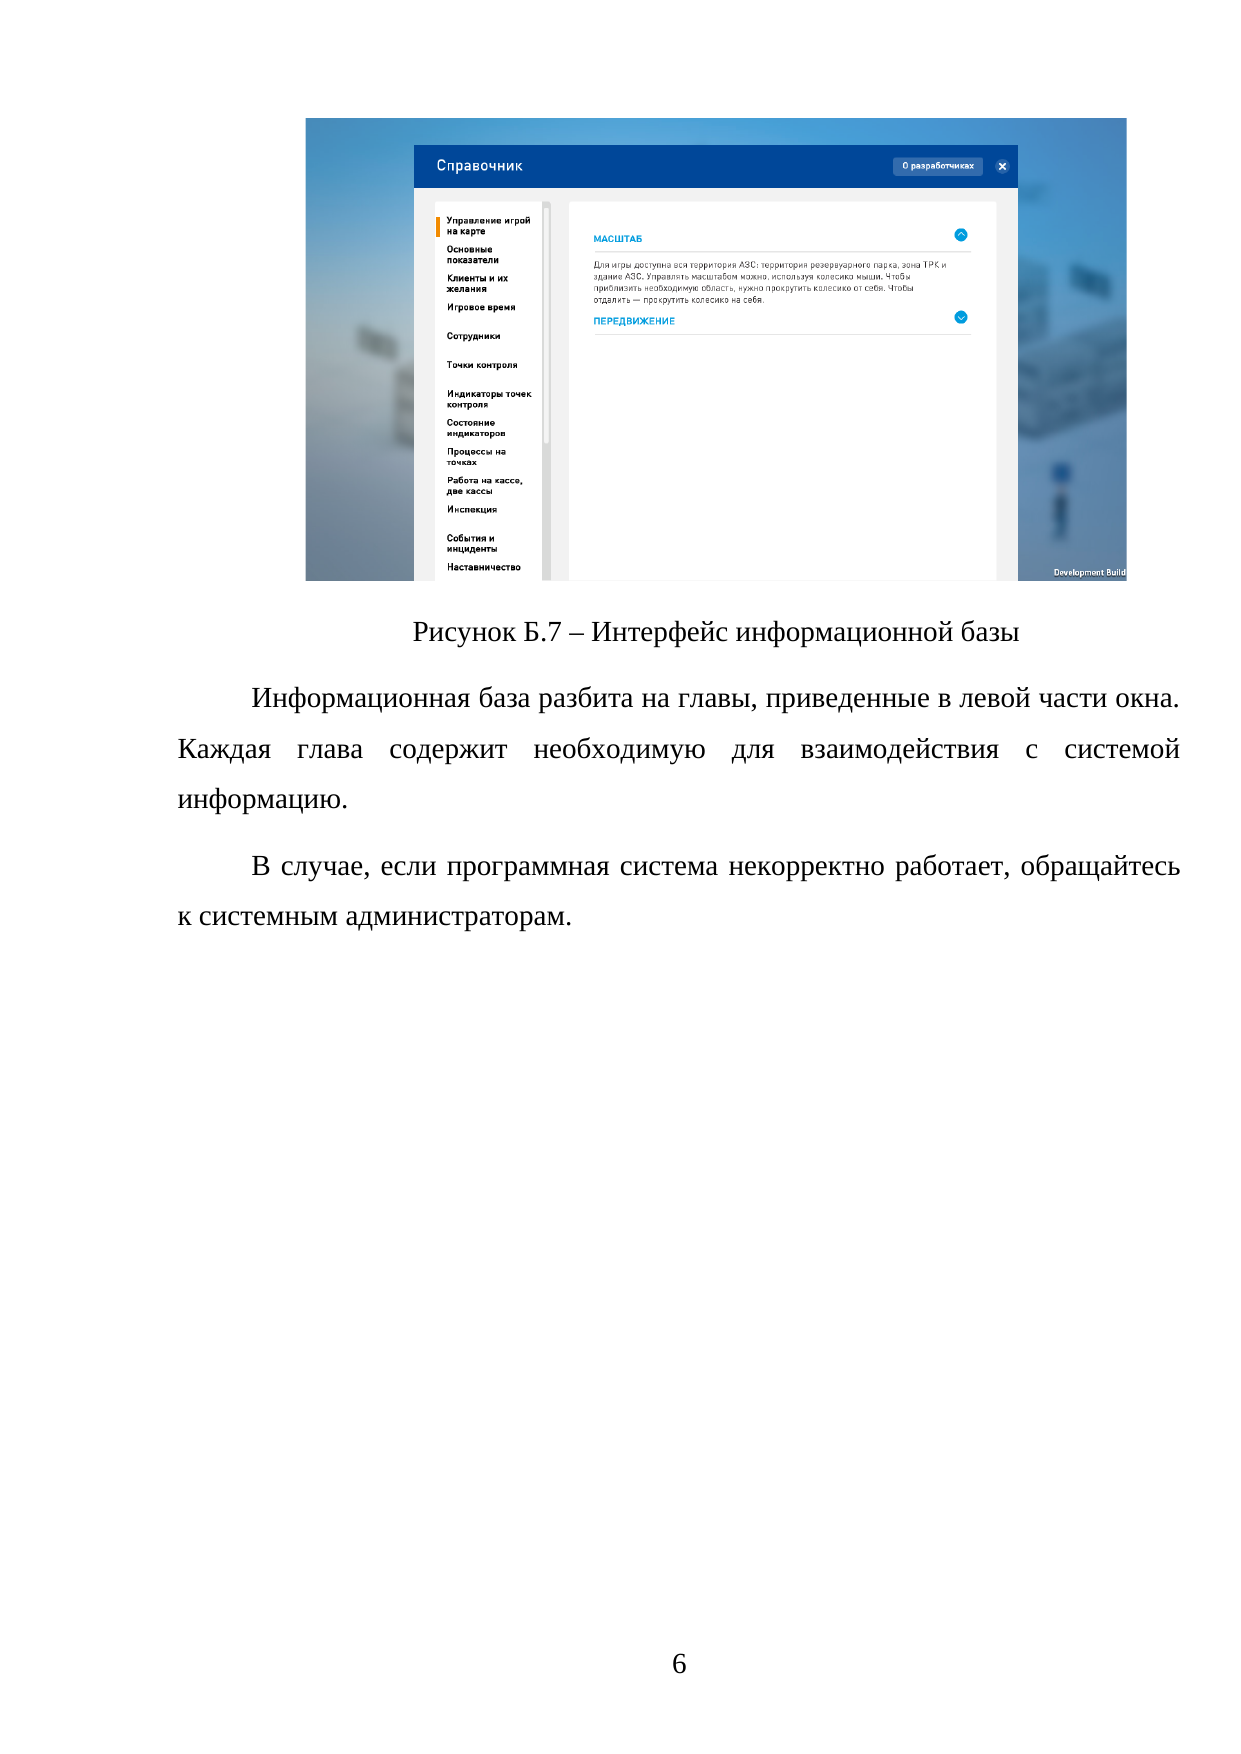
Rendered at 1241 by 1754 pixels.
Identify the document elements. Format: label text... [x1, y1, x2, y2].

picture [305, 118, 1127, 581]
text В случае, если программная система некорректно работает, обращайтесь к системным администраторам. [177, 848, 1181, 932]
text Информационная база разбита на главы, приведенные в левой части окна. Каждая глава содержит необходимую для взаимодействия с системой информацию. [177, 681, 1181, 815]
text Рисунок Б.7 – Интерфейс информационной базы [177, 614, 1181, 647]
